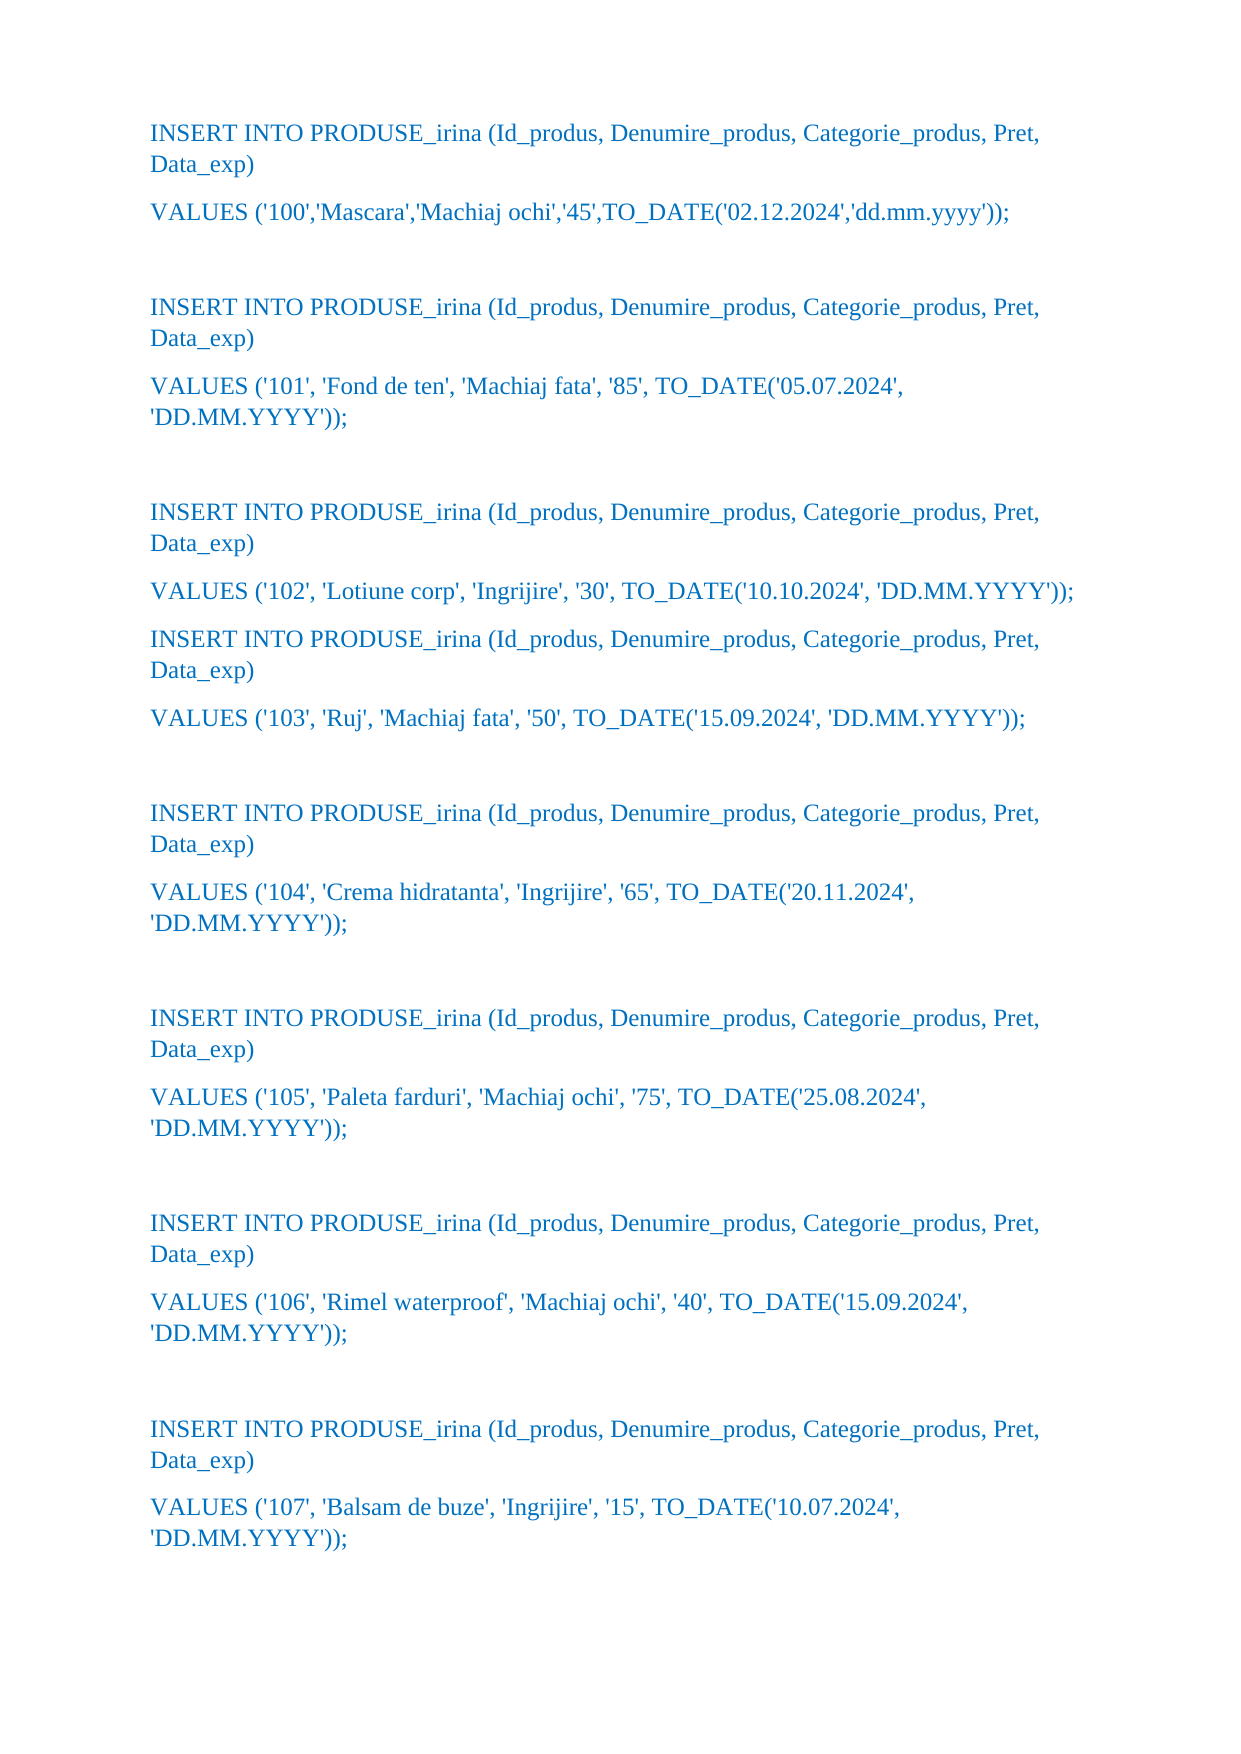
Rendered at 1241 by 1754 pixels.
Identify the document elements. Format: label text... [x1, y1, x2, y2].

text VALUES ('103', 'Ruj', 'Machiaj fata', '50', TO_DATE('15.09.2024', 'DD.MM.YYYY')); [150, 703, 1090, 731]
text INSERT INTO PRODUSE_irina (Id_produs, Denumire_produs, Categorie_produs, Pret, Data_exp) [150, 1208, 1090, 1268]
text INSERT INTO PRODUSE_irina (Id_produs, Denumire_produs, Categorie_produs, Pret, Data_exp) [150, 798, 1090, 858]
text VALUES ('104', 'Crema hidratanta', 'Ingrijire', '65', TO_DATE('20.11.2024', 'DD.MM.YYYY')); [150, 877, 1090, 937]
text INSERT INTO PRODUSE_irina (Id_produs, Denumire_produs, Categorie_produs, Pret, Data_exp) [150, 624, 1090, 684]
text VALUES ('106', 'Rimel waterproof', 'Machiaj ochi', '40', TO_DATE('15.09.2024', 'DD.MM.YYYY')); [150, 1287, 1090, 1347]
text VALUES ('107', 'Balsam de buze', 'Ingrijire', '15', TO_DATE('10.07.2024', 'DD.MM.YYYY')); [150, 1492, 1090, 1552]
text VALUES ('101', 'Fond de ten', 'Machiaj fata', '85', TO_DATE('05.07.2024', 'DD.MM.YYYY')); [150, 371, 1090, 431]
text VALUES ('105', 'Paleta farduri', 'Machiaj ochi', '75', TO_DATE('25.08.2024', 'DD.MM.YYYY')); [150, 1082, 1090, 1142]
text VALUES ('100','Mascara','Machiaj ochi','45',TO_DATE('02.12.2024','dd.mm.yyyy')); [150, 197, 1090, 226]
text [150, 1414, 1090, 1473]
text INSERT INTO PRODUSE_irina (Id_produs, Denumire_produs, Categorie_produs, Pret, Data_exp) [150, 497, 1090, 557]
text VALUES ('102', 'Lotiune corp', 'Ingrijire', '30', TO_DATE('10.10.2024', 'DD.MM.YYYY')); [150, 576, 1090, 605]
text INSERT INTO PRODUSE_irina (Id_produs, Denumire_produs, Categorie_produs, Pret, Data_exp) [150, 1003, 1090, 1063]
text INSERT INTO PRODUSE_irina (Id_produs, Denumire_produs, Categorie_produs, Pret, Data_exp) [150, 118, 1090, 178]
text INSERT INTO PRODUSE_irina (Id_produs, Denumire_produs, Categorie_produs, Pret, Data_exp) [150, 292, 1090, 352]
